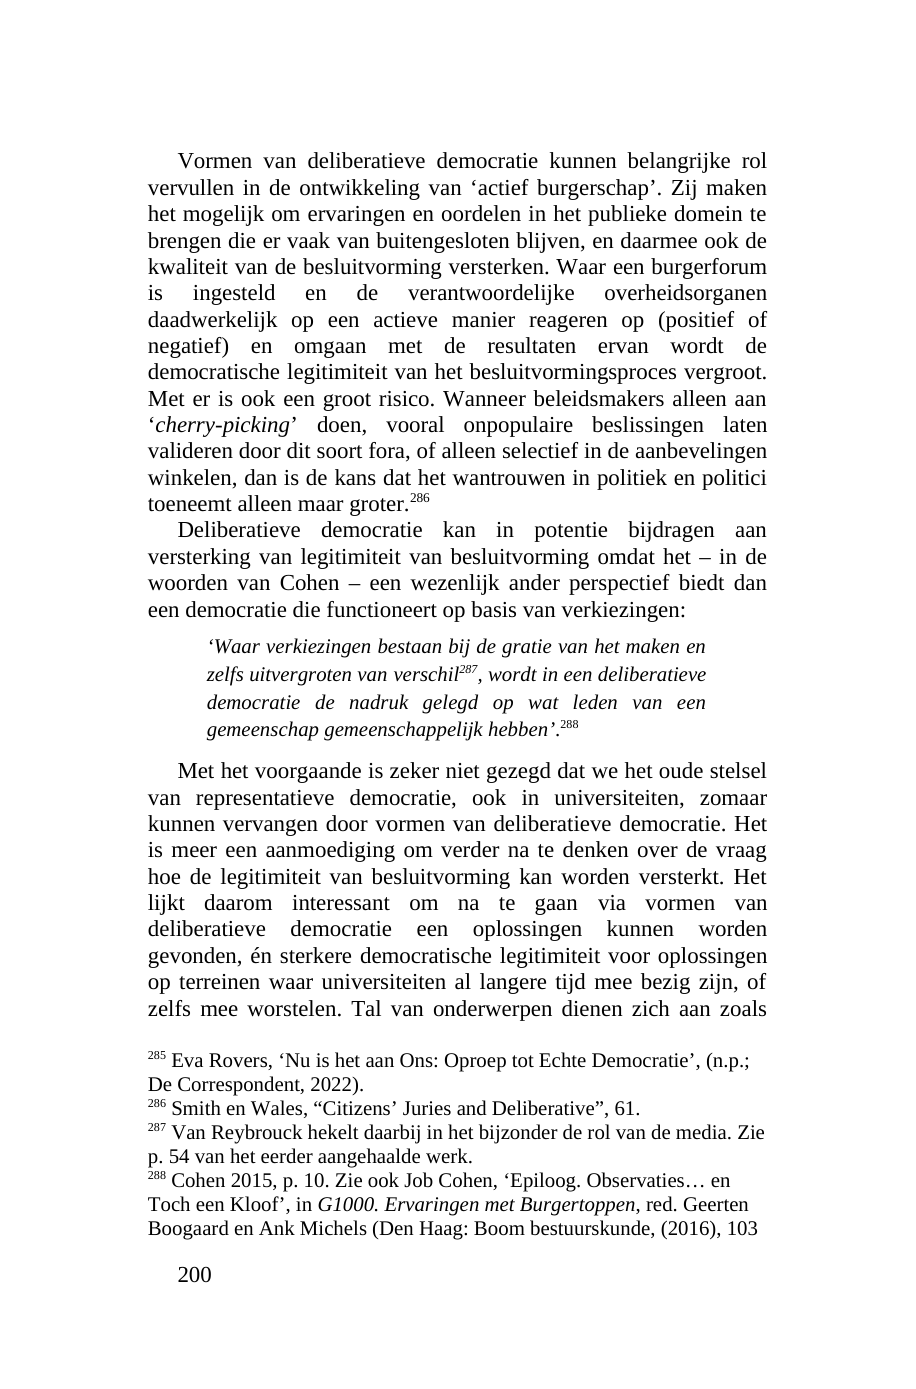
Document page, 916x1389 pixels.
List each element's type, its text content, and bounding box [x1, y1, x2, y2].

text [148, 757, 768, 1021]
text Deliberatieve democratie kan in potentie bijdragen aan versterking van legitimiteit van besluitvorming omdat het – in de woorden van Cohen – een wezenlijk ander perspectief biedt dan een democratie die functioneert op basis van verkiezingen: [148, 517, 768, 622]
text Vormen van deliberatieve democratie kunnen belangrijke rol vervullen in de ontwikkeling van ‘actief burgerschap’. Zij maken het mogelijk om ervaringen en oordelen in het publieke domein te brengen die er vaak van buitengesloten blijven, en daarmee ook de kwaliteit van de besluitvorming versterken. Waar een burgerforum is ingesteld en de verantwoordelijke overheidsorganen daadwerkelijk op een actieve manier reageren op (positief of negatief) en omgaan met de resultaten ervan wordt de democratische legitimiteit van het besluitvormingsproces vergroot. Met er is ook een groot risico. Wanneer beleidsmakers alleen aan ‘cherry-picking’ doen, vooral onpopulaire beslissingen laten valideren door dit soort fora, of alleen selectief in de aanbevelingen winkelen, dan is de kans dat het wantrouwen in politiek en politici toeneemt alleen maar groter. [148, 148, 768, 517]
text ‘Waar verkiezingen bestaan bij de gratie van het maken en zelfs uitvergroten van verschil, wordt in een deliberatieve democratie de nadruk gelegd op wat leden van een gemeenschap gemeenschappelijk hebben’. [207, 634, 709, 741]
